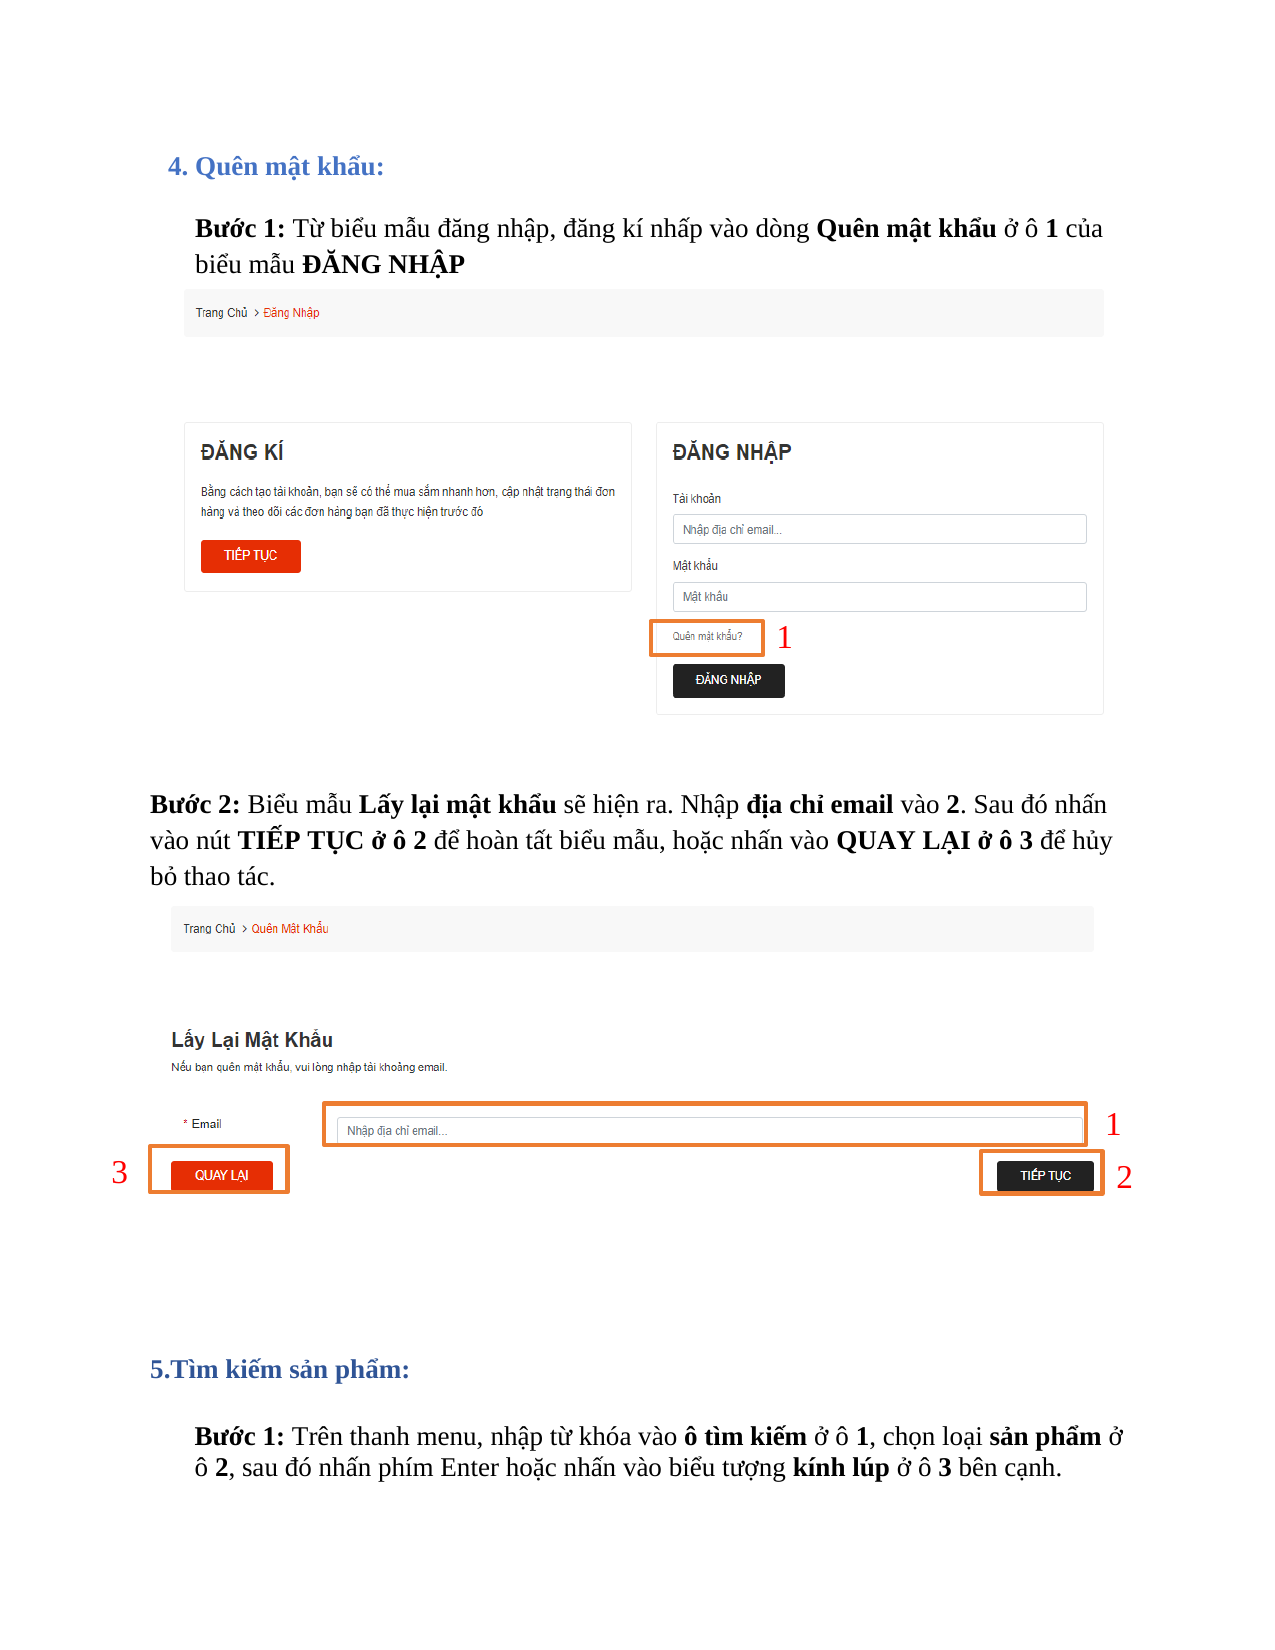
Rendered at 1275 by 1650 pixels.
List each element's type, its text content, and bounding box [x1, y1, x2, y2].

list Bước 1: Từ biểu mẫu đăng nhập, đăng kí nhấp vào dòng Quên mật khẩu ở ô 1 của biểu mẫu ĐĂNG NHẬP [195, 212, 1125, 279]
list Bước 1: Trên thanh menu, nhập từ khóa vào ô tìm kiếm ở ô 1, chọn loại sản phẩm ở ô 2, sau đó nhấn phím Enter hoặc nhấn vào biểu tượng kính lúp ở ô 3 bên cạnh. [194, 1420, 1125, 1483]
picture [152, 1148, 285, 1190]
subtitle 5.Tìm kiếm sản phẩm: [150, 1353, 1125, 1384]
picture [170, 283, 1142, 753]
list Quên mật khẩu: [151, 150, 1125, 181]
picture [150, 895, 1125, 1221]
